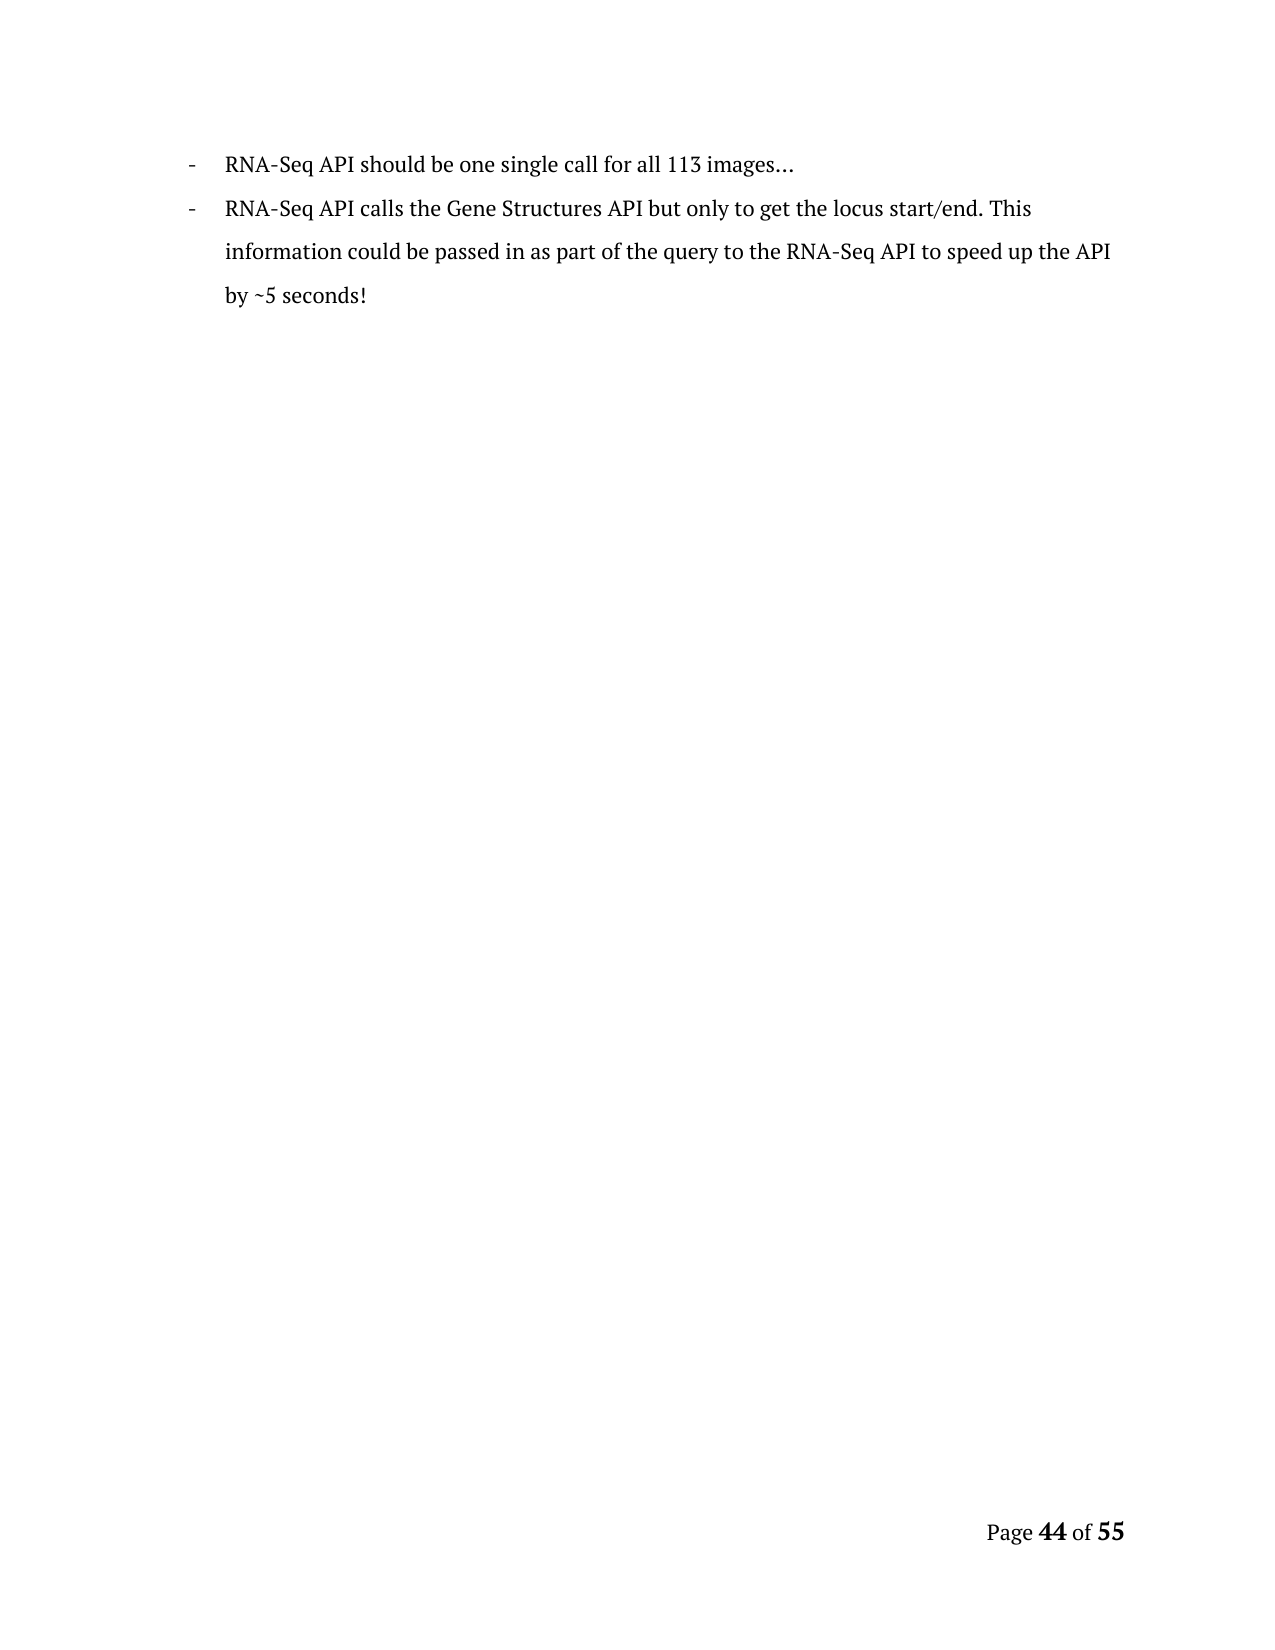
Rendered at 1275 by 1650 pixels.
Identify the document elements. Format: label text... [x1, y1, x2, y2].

list RNA-Seq API should be one single call for all 113 images… [187, 150, 1125, 179]
list RNA-Seq API calls the Gene Structures API but only to get the locus start/end. This information could be passed in as part of the query to the RNA-Seq API to speed up the API by ~5 seconds! [187, 193, 1125, 309]
